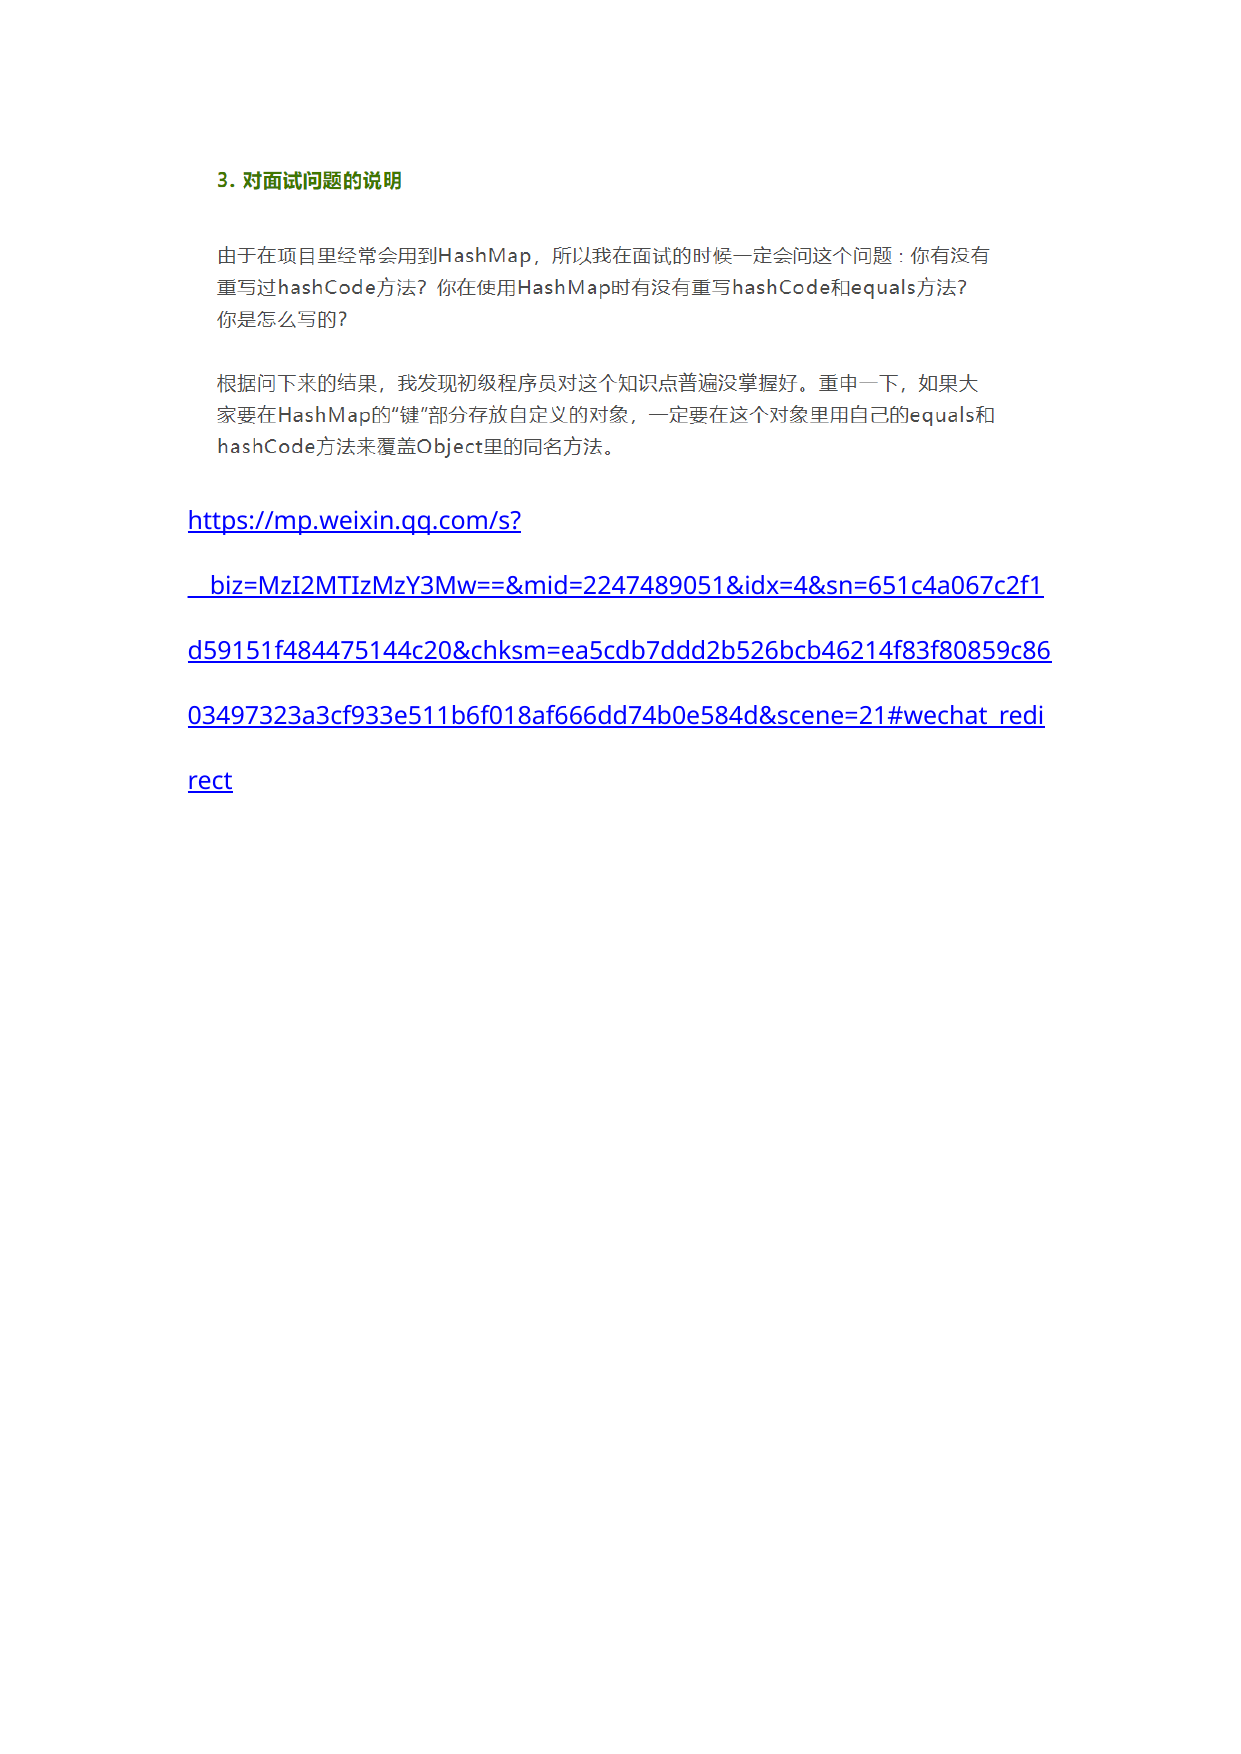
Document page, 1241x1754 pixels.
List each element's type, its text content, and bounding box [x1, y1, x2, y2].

picture [187, 162, 1053, 473]
text https://mp.weixin.qq.com/s?__biz=MzI2MTIzMzY3Mw==&mid=2247489051&idx=4&sn=651c4a067c2f1d59151f484475144c20&chksm=ea5cdb7ddd2b526bcb46214f83f80859c8603497323a3cf933e511b6f018af666dd74b0e584d&scene=21#wechat_redirect [187, 487, 1053, 812]
